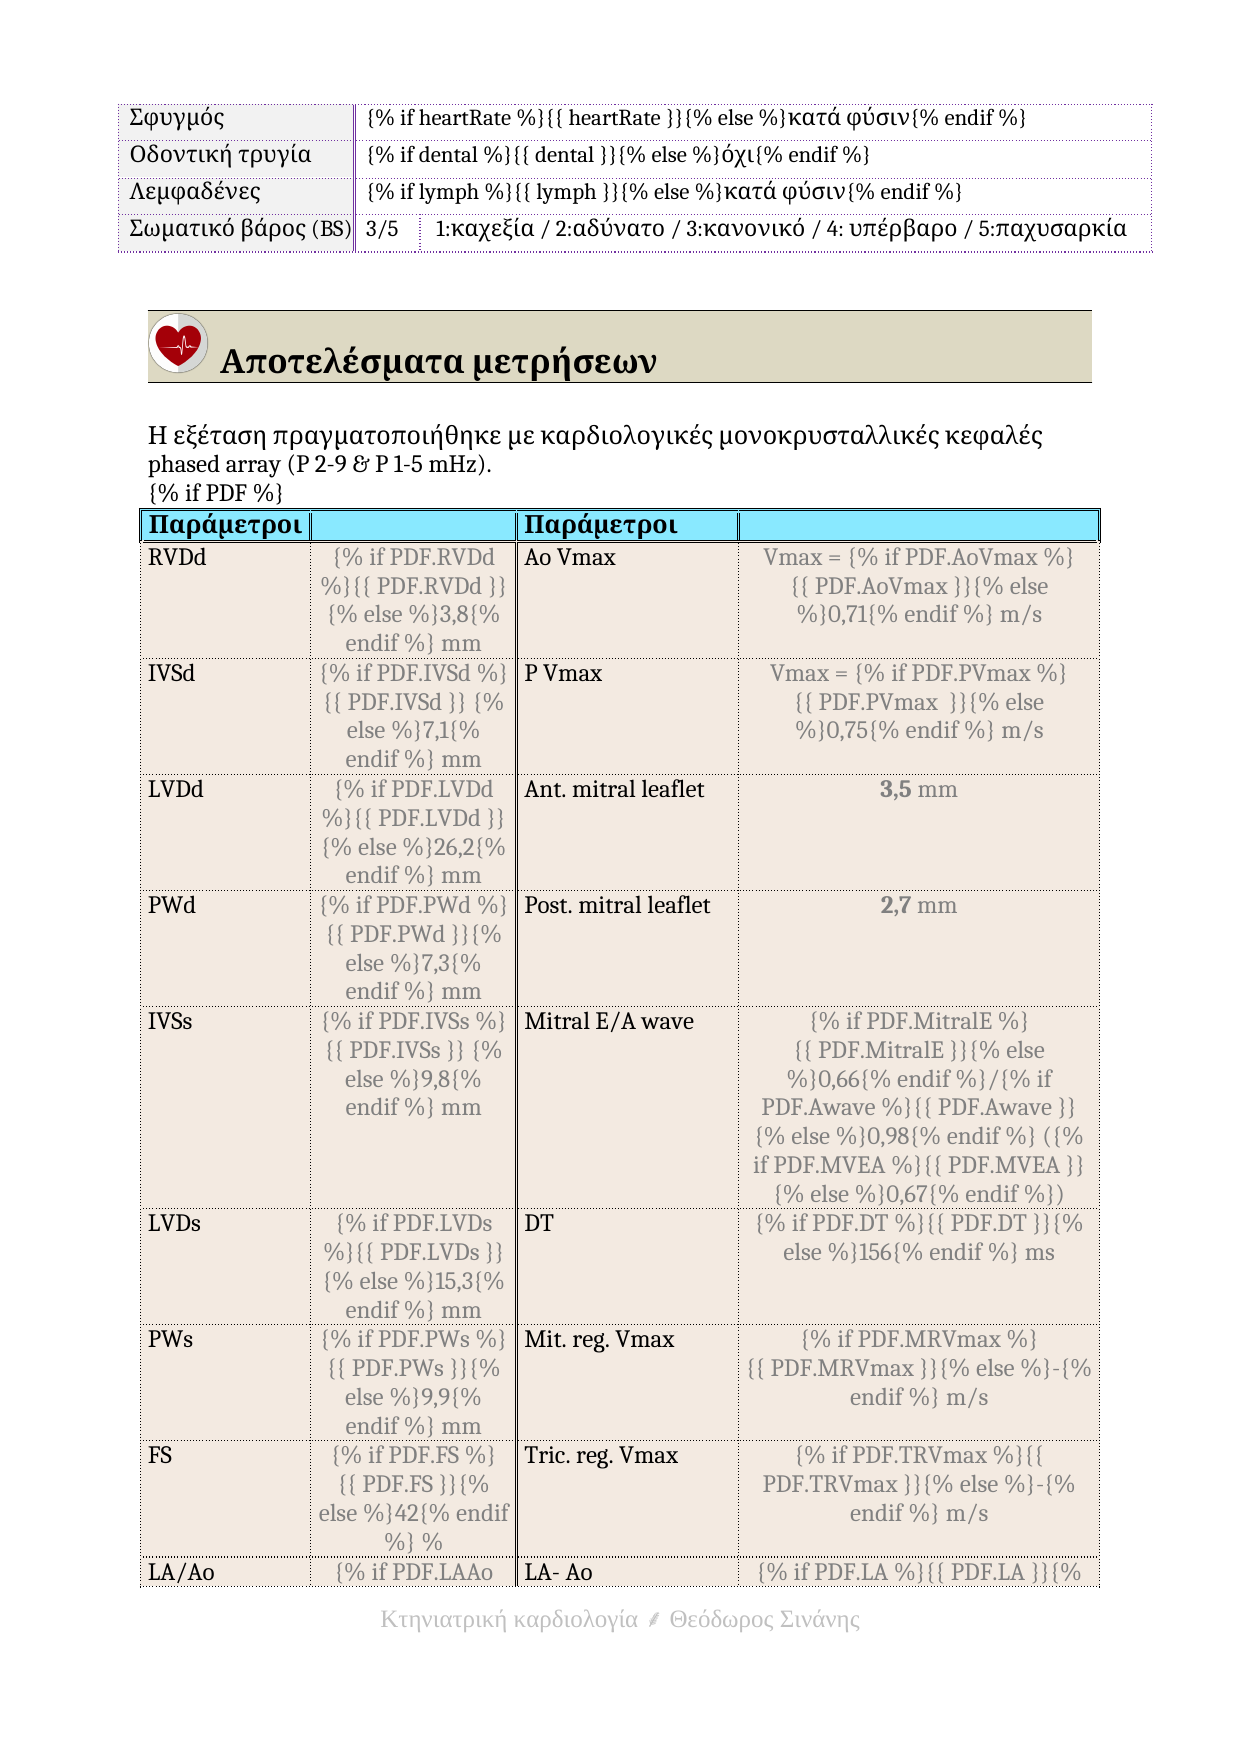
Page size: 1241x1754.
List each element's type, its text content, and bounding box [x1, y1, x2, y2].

table_cell {% if PDF.PWs %}{{ PDF.PWs }}{% else %}9,9{% endif %} mm [310, 1324, 515, 1440]
table_cell Mitral E/A wave [518, 1006, 738, 1208]
table_cell Vmax = {% if PDF.AoVmax %}{{ PDF.AoVmax }}{% else %}0,71{% endif %} m/s [738, 540, 1100, 658]
table_cell FS [140, 1440, 310, 1556]
table_cell Ant. mitral leaflet [518, 774, 738, 890]
text Η εξέταση πραγματοποιήθηκε με καρδιολογικές μονοκρυσταλλικές κεφαλές phased array (P 2-9 & P 1-5 mHz). [148, 422, 1092, 479]
table_cell DT [518, 1208, 738, 1324]
table_header [310, 509, 517, 540]
table_cell IVSd [140, 658, 310, 774]
table_cell {% if dental %}{{ dental }}{% else %}όχι{% endif %} [356, 140, 1152, 177]
table_header Παράμετροι [517, 511, 738, 540]
table_cell Οδοντική τρυγία [118, 140, 353, 177]
text Αποτελέσματα μετρήσεων [148, 311, 1092, 382]
table_cell PWs [140, 1324, 310, 1440]
table_header Παράμετροι [142, 511, 310, 540]
table_cell {% if PDF.TRVmax %}{{ PDF.TRVmax }}{% else %}-{% endif %} m/s [738, 1440, 1100, 1556]
table_cell 2,7 mm [738, 890, 1100, 1006]
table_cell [310, 1556, 515, 1586]
table_cell LA/Ao [140, 1556, 310, 1586]
table_cell {% if PDF.LVDd %}{{ PDF.LVDd }} {% else %}26,2{% endif %} mm [310, 774, 515, 890]
table_cell LVDd [140, 774, 310, 890]
table_cell {% if PDF.IVSd %}{{ PDF.IVSd }} {% else %}7,1{% endif %} mm [310, 658, 515, 774]
table_cell Post. mitral leaflet [518, 890, 738, 1006]
table_cell {% if PDF.LVDs %}{{ PDF.LVDs }}{% else %}15,3{% endif %} mm [310, 1208, 515, 1324]
table_cell Ao Vmax [518, 543, 738, 658]
table_cell 1:καχεξία / 2:αδύνατο / 3:κανονικό / 4: υπέρβαρο / 5:παχυσαρκία [420, 214, 1152, 251]
table_cell {% if PDF.FS %}{{ PDF.FS }}{% else %}42{% endif %} % [310, 1440, 515, 1556]
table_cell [738, 1556, 1100, 1586]
table_header [738, 511, 1098, 540]
table_cell RVDd [140, 540, 310, 658]
table_cell 3,5 mm [738, 774, 1100, 890]
table_cell Λεμφαδένες [118, 178, 353, 214]
table_cell Σφυγμός [118, 104, 353, 140]
table_cell IVSs [140, 1006, 310, 1208]
table_cell Mit. reg. Vmax [518, 1324, 738, 1440]
table_cell {% if PDF.IVSs %}{{ PDF.IVSs }} {% else %}9,8{% endif %} mm [310, 1006, 515, 1208]
table_cell {% if lymph %}{{ lymph }}{% else %}κατά φύσιν{% endif %} [356, 178, 1152, 214]
picture [147, 313, 209, 374]
table_cell {% if PDF.MRVmax %}{{ PDF.MRVmax }}{% else %}-{% endif %} m/s [738, 1324, 1100, 1440]
table_cell {% if PDF.PWd %}{{ PDF.PWd }}{% else %}7,3{% endif %} mm [310, 890, 515, 1006]
table_cell Vmax = {% if PDF.PVmax %}{{ PDF.PVmax }}{% else %}0,75{% endif %} m/s [738, 658, 1100, 774]
text {% if PDF %} [148, 479, 1092, 508]
table_cell P Vmax [518, 658, 738, 774]
table_cell 3/5 [356, 214, 420, 251]
table_cell LA- Ao [518, 1556, 738, 1586]
table_cell Σωματικό βάρος (BS) [118, 214, 353, 251]
table_cell {% if PDF.MitralE %}{{ PDF.MitralE }}{% else %}0,66{% endif %}/{% if PDF.Awave %}{{ PDF.Awave }}{% else %}0,98{% endif %} ({% if PDF.MVEA %}{{ PDF.MVEA }}{% else %}0,67{% endif %}) [738, 1006, 1100, 1208]
table_cell LVDs [140, 1208, 310, 1324]
table_cell {% if PDF.RVDd %}{{ PDF.RVDd }}{% else %}3,8{% endif %} mm [310, 543, 515, 658]
table_cell PWd [140, 890, 310, 1006]
table_cell Tric. reg. Vmax [518, 1440, 738, 1556]
table_cell {% if PDF.DT %}{{ PDF.DT }}{% else %}156{% endif %} ms [738, 1208, 1100, 1324]
table_cell {% if heartRate %}{{ heartRate }}{% else %}κατά φύσιν{% endif %} [356, 104, 1152, 140]
